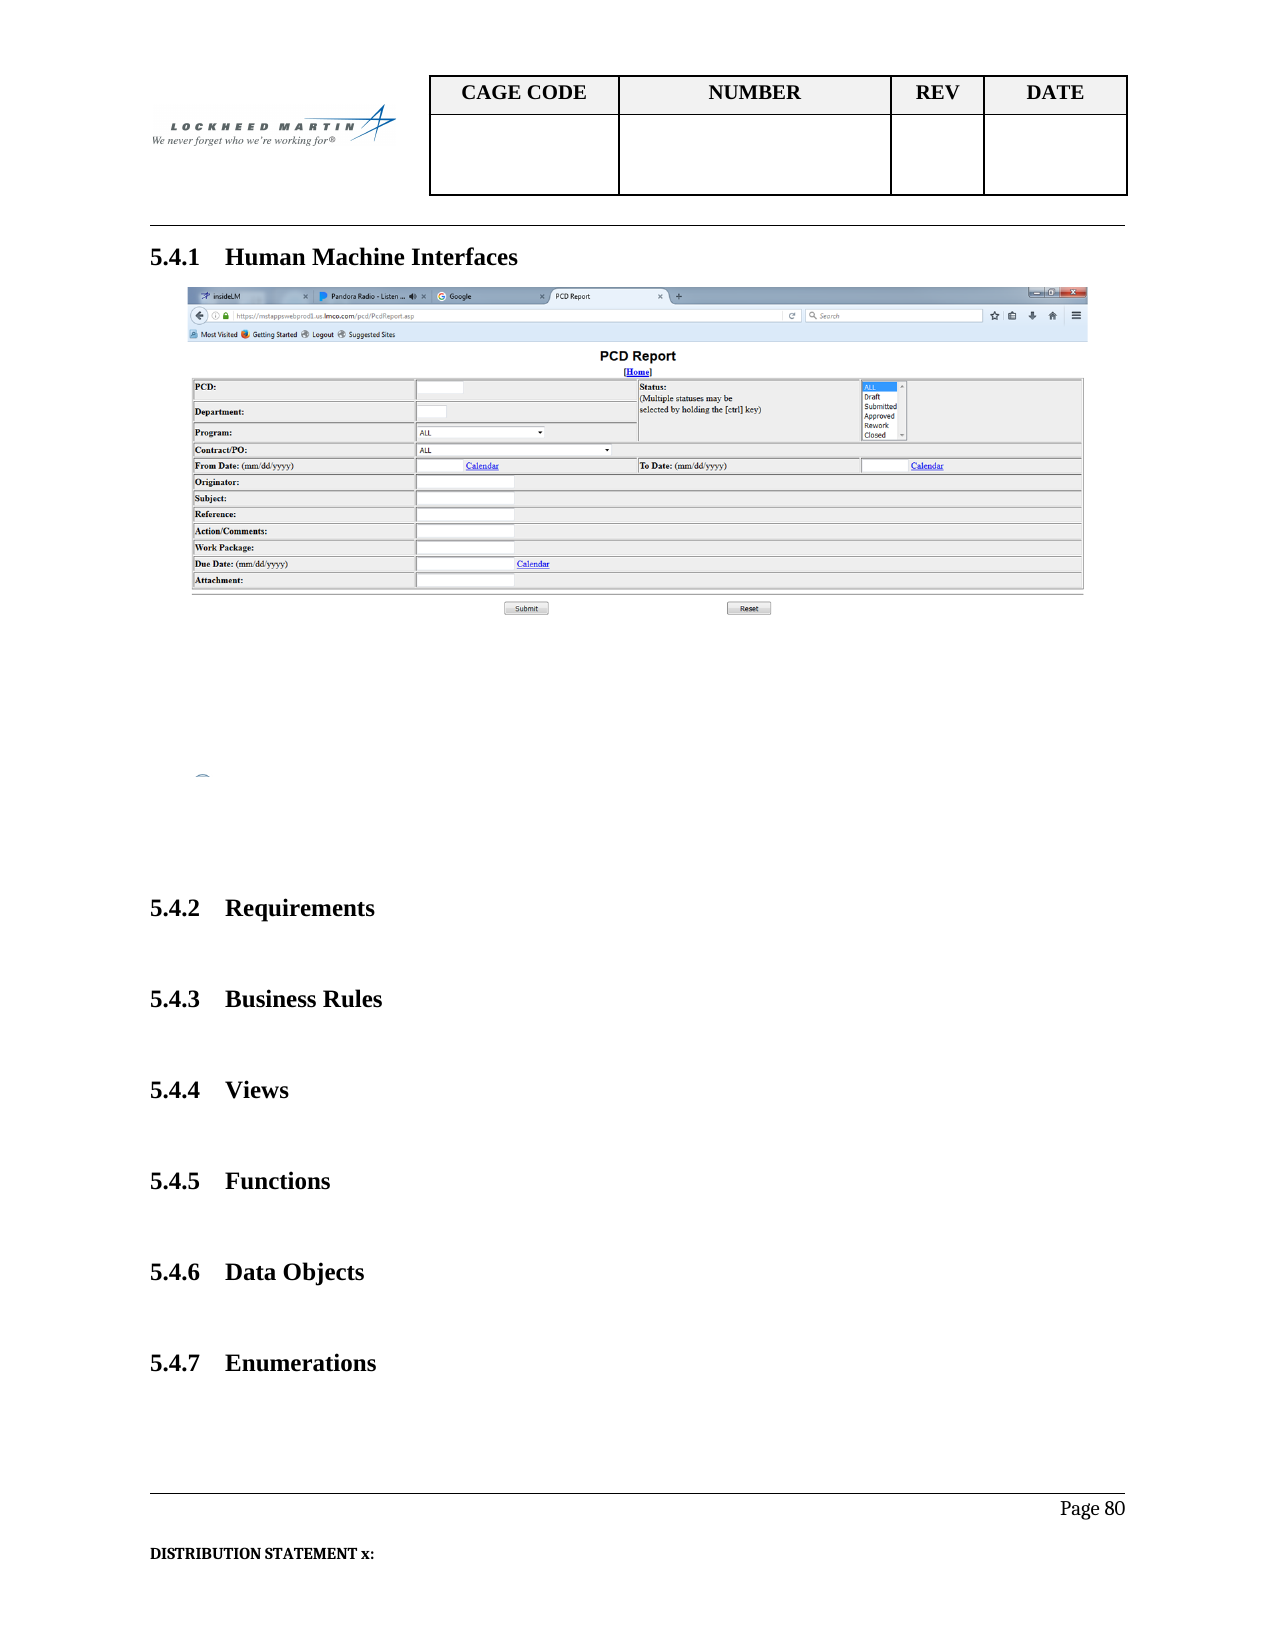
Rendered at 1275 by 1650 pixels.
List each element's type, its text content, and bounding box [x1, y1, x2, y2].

subtitle Business Rules [150, 984, 1125, 1012]
subtitle Functions [150, 1166, 1125, 1194]
subtitle Human Machine Interfaces [150, 242, 1125, 271]
subtitle Views [150, 1075, 1125, 1103]
picture [152, 104, 397, 146]
subtitle Data Objects [150, 1257, 1125, 1286]
picture [187, 287, 1088, 777]
subtitle Requirements [150, 893, 1125, 921]
subtitle Enumerations [150, 1348, 1125, 1377]
